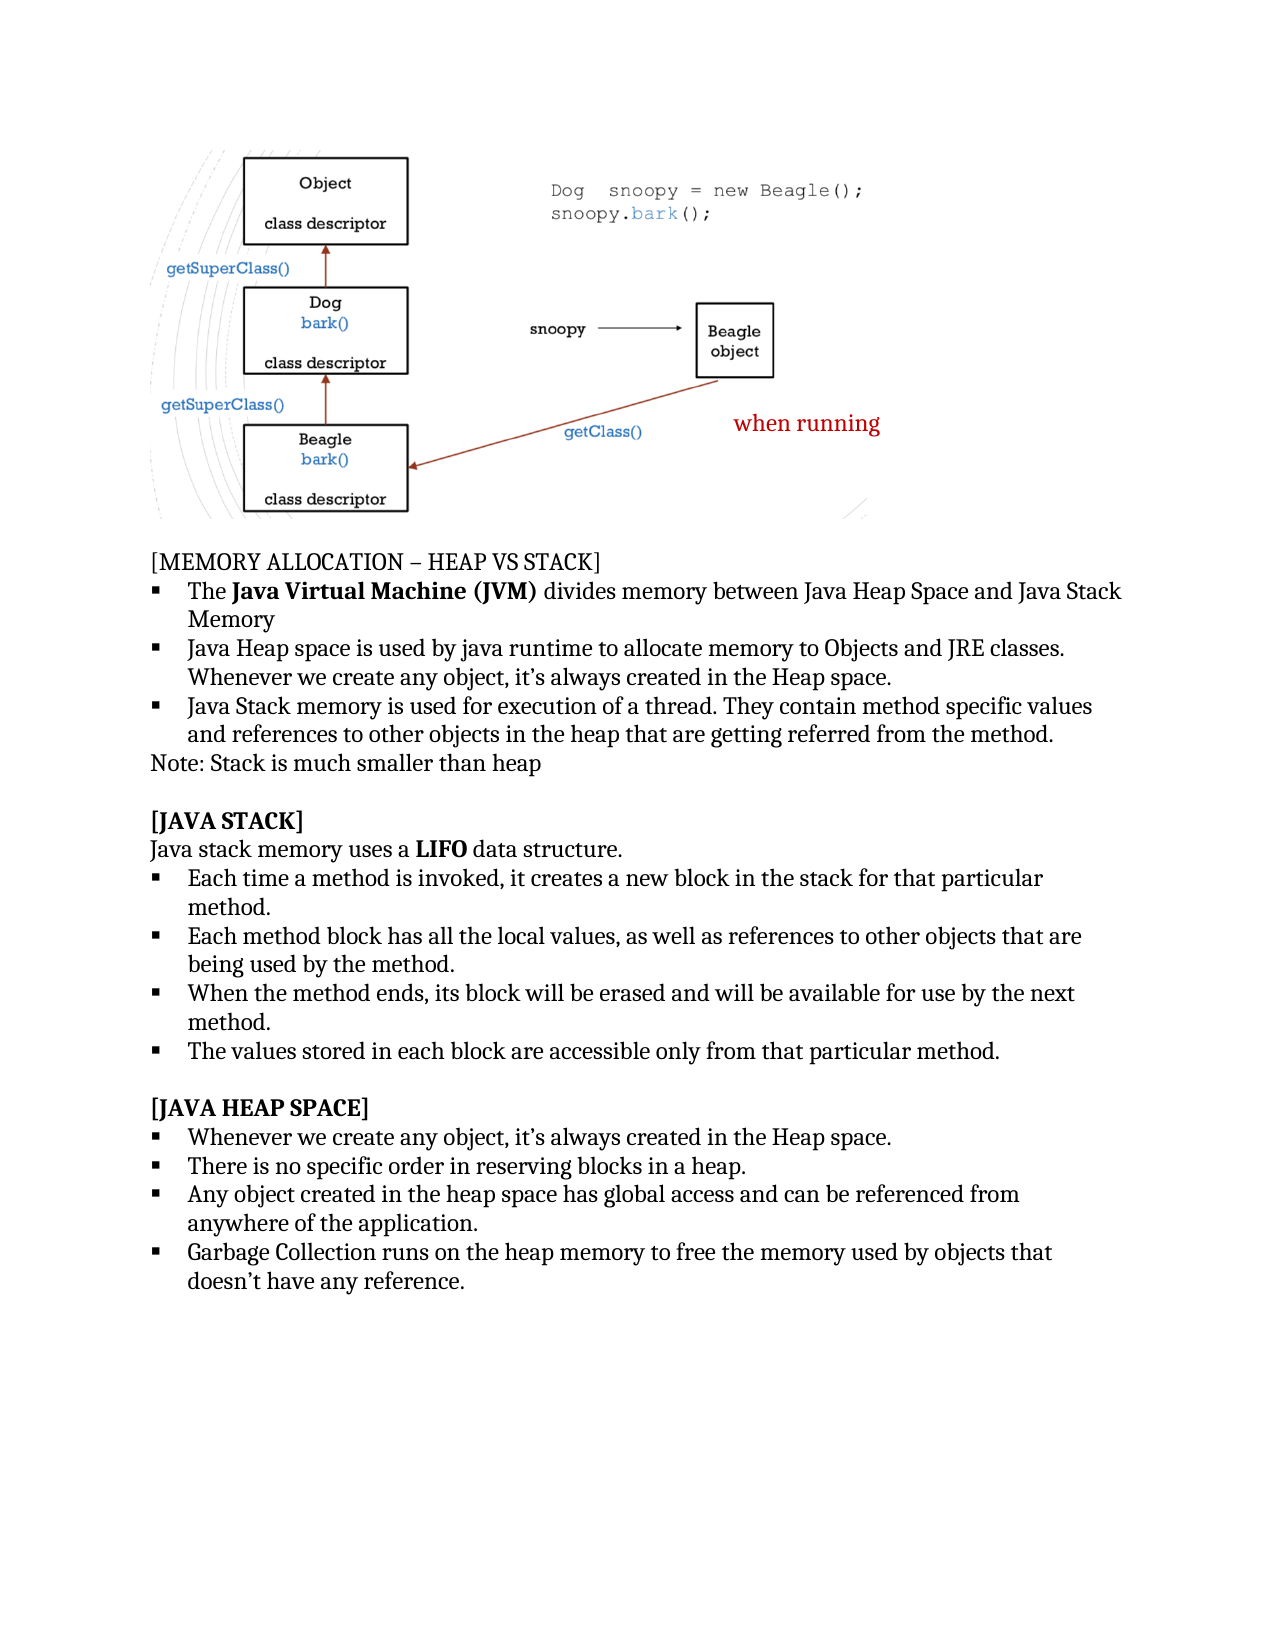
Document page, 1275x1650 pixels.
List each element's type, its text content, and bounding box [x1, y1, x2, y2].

list The values stored in each block are accessible only from that particular method. [150, 1037, 1125, 1065]
text [JAVA STACK] [150, 807, 1125, 835]
list The Java Virtual Machine (JVM) divides memory between Java Heap Space and Java Stack Memory [150, 577, 1125, 634]
picture [150, 150, 868, 519]
list Each time a method is invoked, it creates a new block in the stack for that particular method. [150, 864, 1125, 922]
list Garbage Collection runs on the heap memory to free the memory used by objects that doesn’t have any reference. [150, 1238, 1125, 1295]
text [JAVA HEAP SPACE] [150, 1094, 1125, 1123]
text Java stack memory uses a LIFO data structure. [150, 835, 1125, 864]
list Java Heap space is used by java runtime to allocate memory to Objects and JRE classes. Whenever we create any object, it’s always created in the Heap space. [150, 634, 1125, 692]
text [MEMORY ALLOCATION – HEAP VS STACK] [150, 548, 1125, 577]
list Any object created in the heap space has global access and can be referenced from anywhere of the application. [150, 1180, 1125, 1238]
list Each method block has all the local values, as well as references to other objects that are being used by the method. [150, 922, 1125, 979]
list There is no specific order in reserving blocks in a heap. [150, 1152, 1125, 1180]
list Java Stack memory is used for execution of a thread. They contain method specific values and references to other objects in the heap that are getting referred from the method. [150, 692, 1125, 749]
list Whenever we create any object, it’s always created in the Heap space. [150, 1123, 1125, 1152]
list When the method ends, its block will be erased and will be available for use by the next method. [150, 979, 1125, 1037]
text Note: Stack is much smaller than heap [150, 749, 1125, 778]
